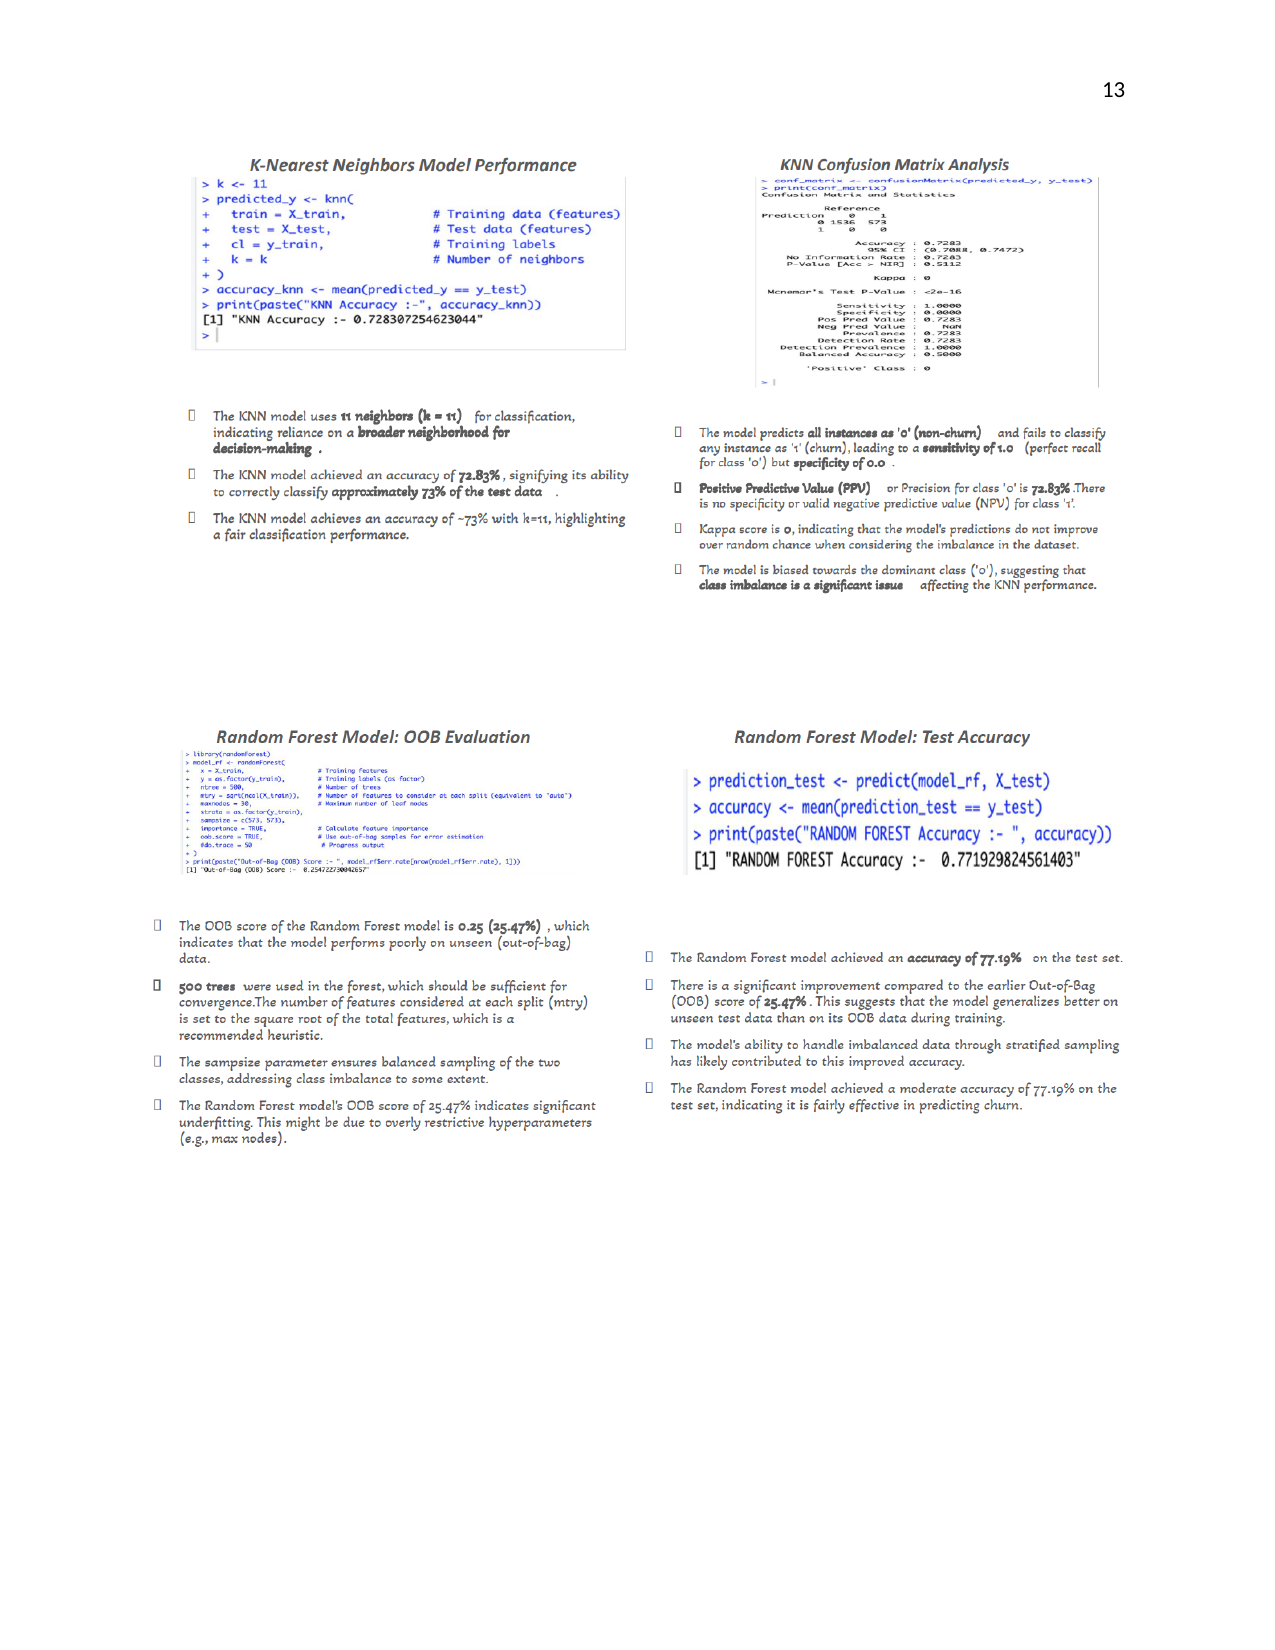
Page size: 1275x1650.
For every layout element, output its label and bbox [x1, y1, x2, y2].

picture [150, 722, 1125, 1152]
picture [150, 150, 1125, 610]
